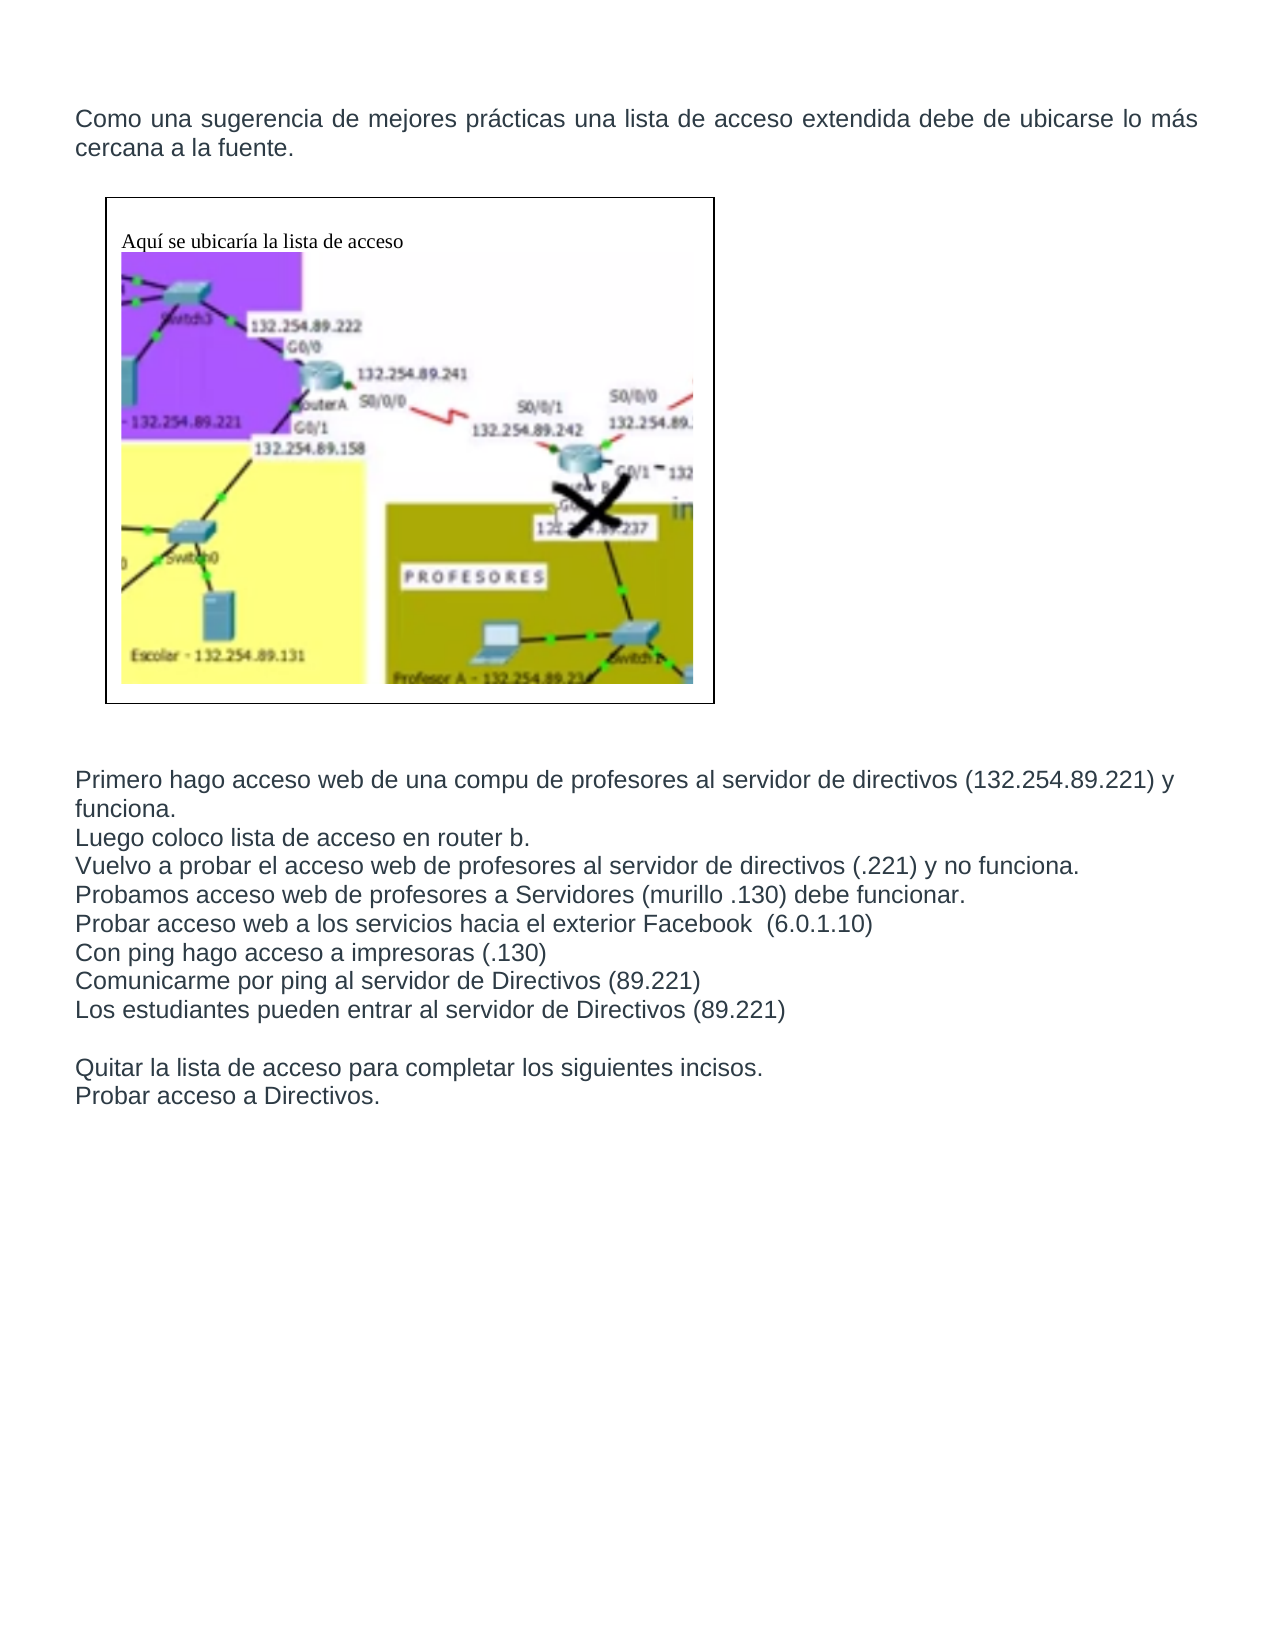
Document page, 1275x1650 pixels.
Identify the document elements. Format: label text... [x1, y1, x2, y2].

text Probamos acceso web de profesores a Servidores (murillo .130) debe funcionar. [75, 880, 1200, 909]
text Luego coloco lista de acceso en router b. [75, 822, 1200, 851]
picture [121, 252, 694, 684]
text Como una sugerencia de mejores prácticas una lista de acceso extendida debe de ubicarse lo más cercana a la fuente. [75, 104, 1200, 161]
text Probar acceso a Directivos. [75, 1081, 1200, 1110]
text Probar acceso web a los servicios hacia el exterior Facebook (6.0.1.10) [75, 909, 1200, 937]
text Quitar la lista de acceso para completar los siguientes incisos. [75, 1052, 1200, 1081]
text Primero hago acceso web de una compu de profesores al servidor de directivos (132.254.89.221) y funciona. [75, 765, 1200, 822]
text Comunicarme por ping al servidor de Directivos (89.221) [75, 966, 1200, 995]
text Vuelvo a probar el acceso web de profesores al servidor de directivos (.221) y no funciona. [75, 851, 1200, 880]
text Con ping hago acceso a impresoras (.130) [75, 937, 1200, 966]
text Los estudiantes pueden entrar al servidor de Directivos (89.221) [75, 995, 1200, 1024]
